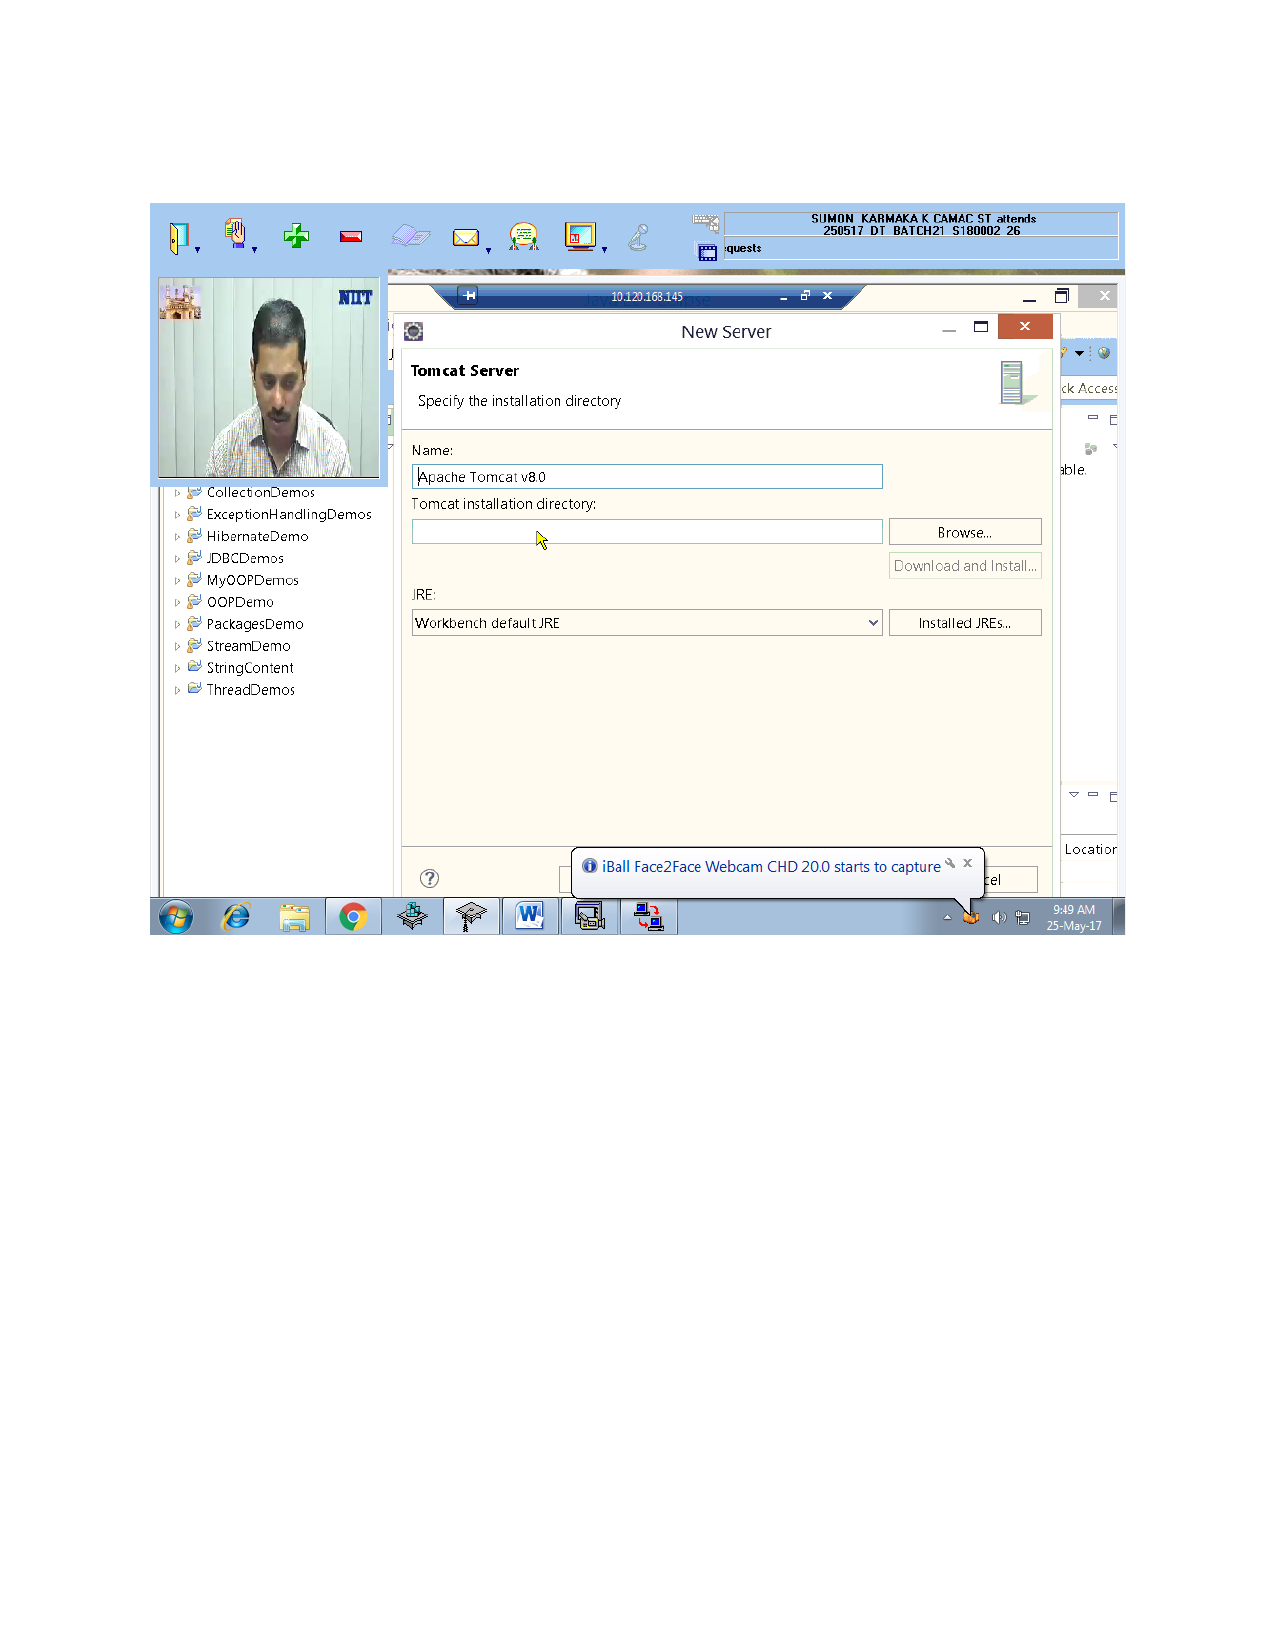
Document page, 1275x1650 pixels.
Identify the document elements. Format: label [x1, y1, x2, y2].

picture [150, 203, 1125, 935]
